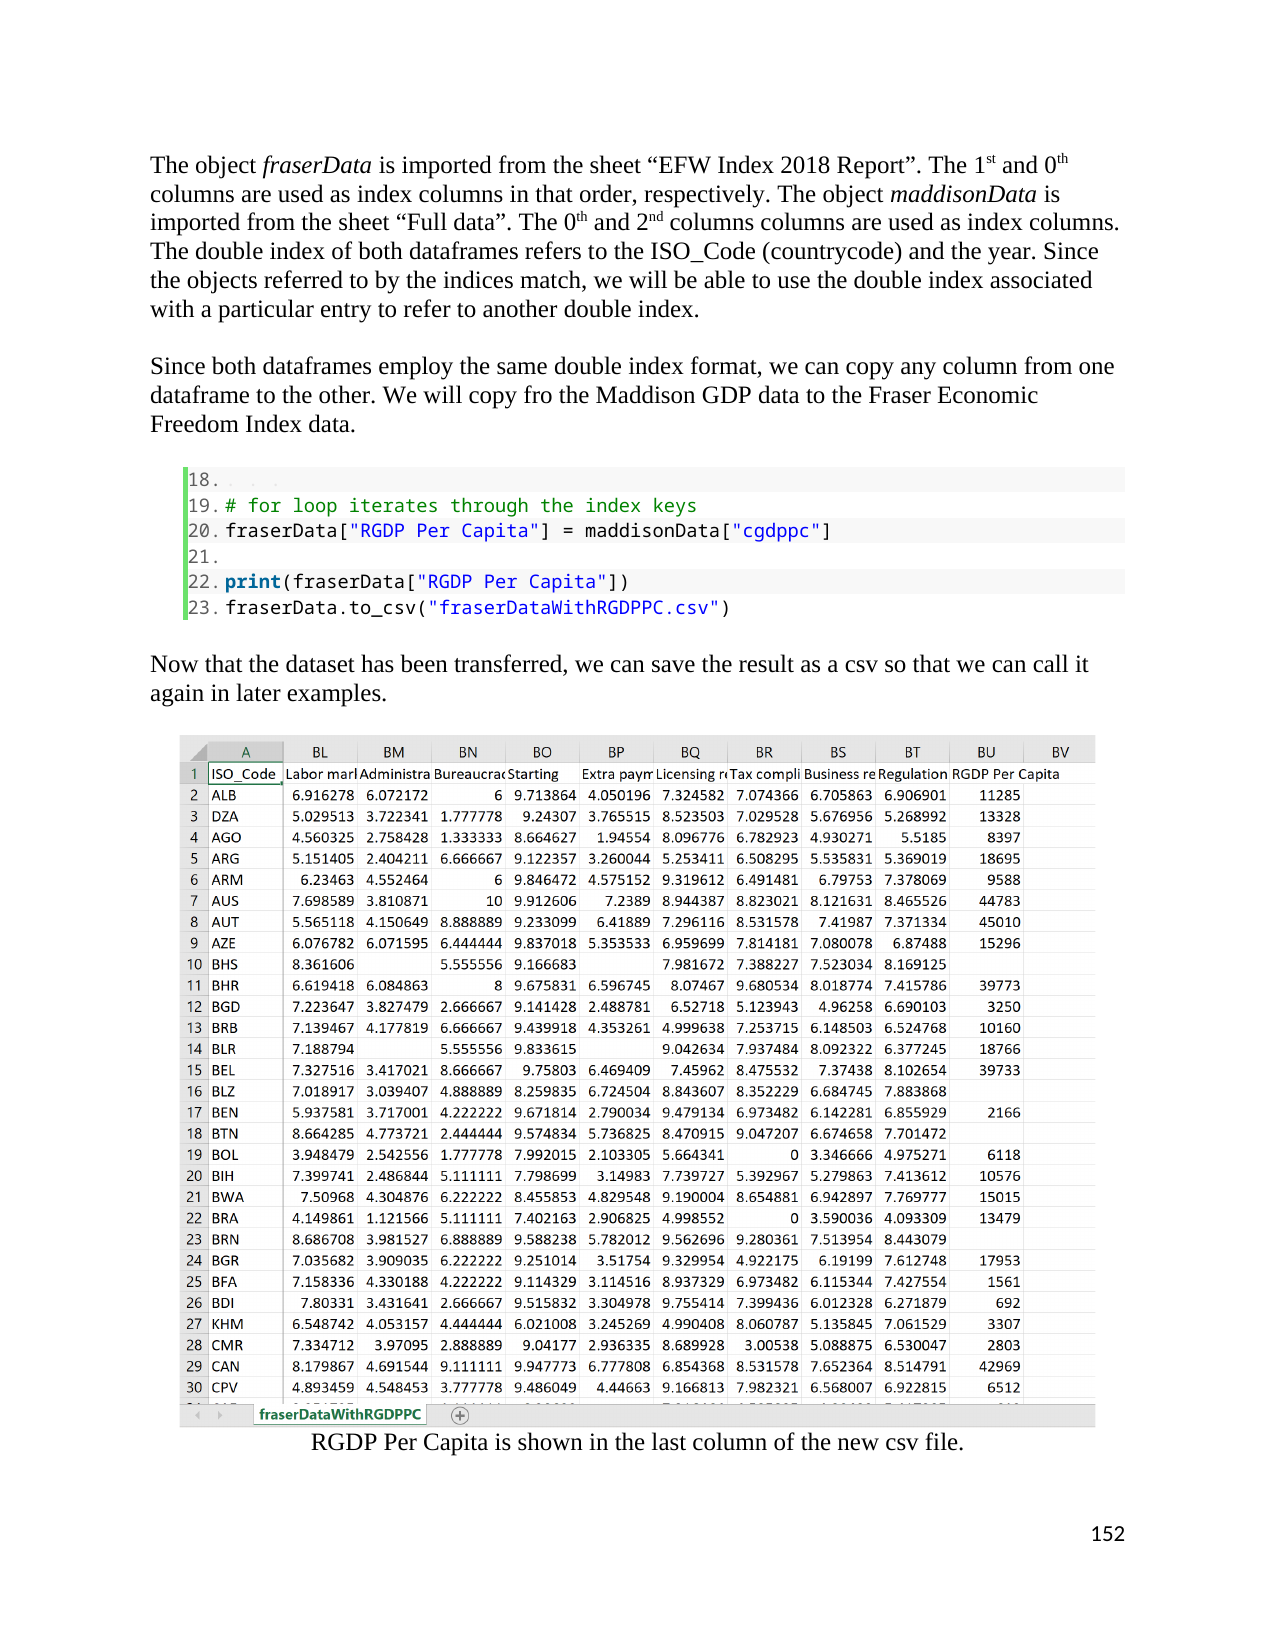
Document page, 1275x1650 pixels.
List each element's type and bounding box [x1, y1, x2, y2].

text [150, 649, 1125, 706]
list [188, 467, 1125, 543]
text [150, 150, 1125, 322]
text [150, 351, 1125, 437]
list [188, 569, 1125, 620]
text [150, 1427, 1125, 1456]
picture [179, 735, 1096, 1428]
